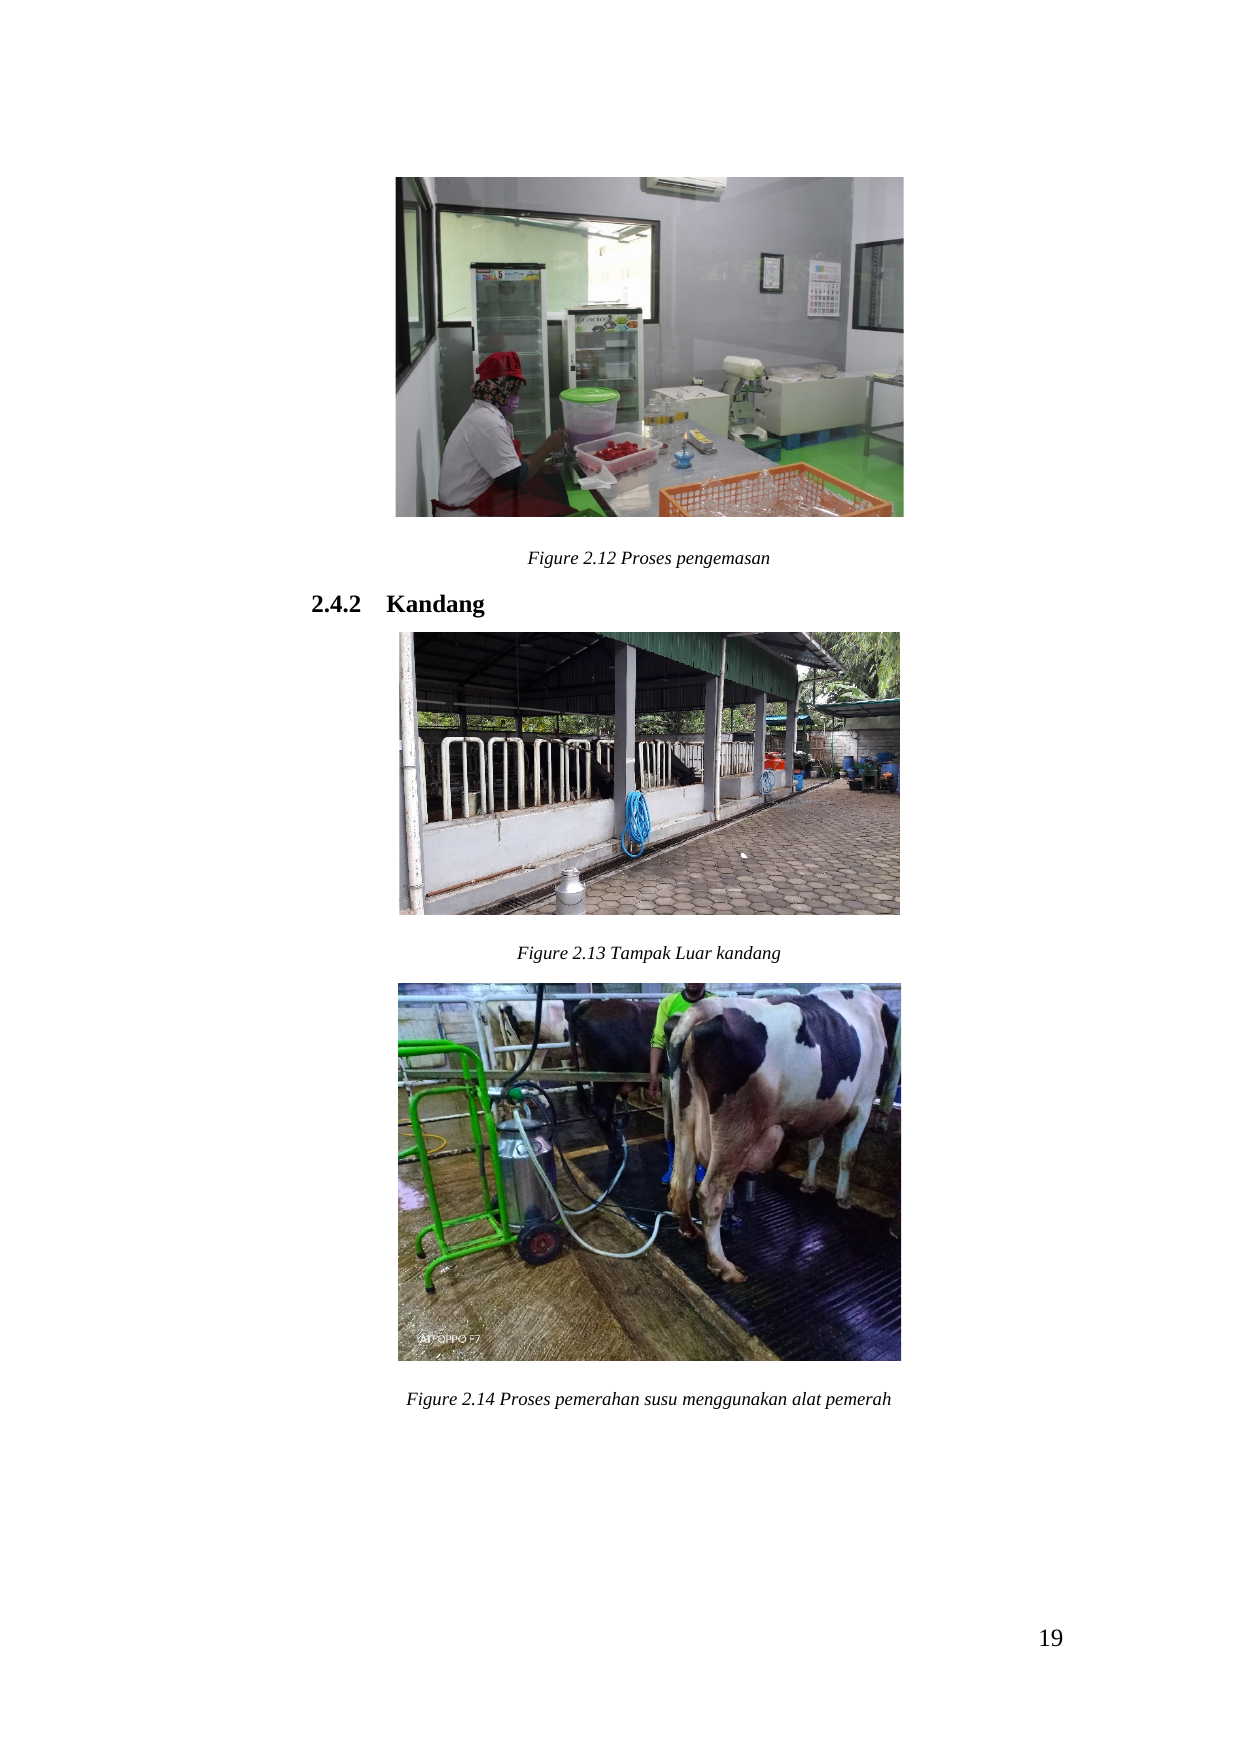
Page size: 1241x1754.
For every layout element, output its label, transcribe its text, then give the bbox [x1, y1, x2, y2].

text Figure 2.14 Proses pemerahan susu menggunakan alat pemerah [236, 1388, 1063, 1409]
picture [395, 177, 904, 517]
text Figure 2.13 Tampak Luar kandang [236, 942, 1063, 963]
picture [399, 632, 900, 915]
text Figure 2.12 Proses pengemasan [236, 547, 1063, 569]
subtitle Kandang [311, 589, 1063, 618]
picture [398, 983, 902, 1361]
